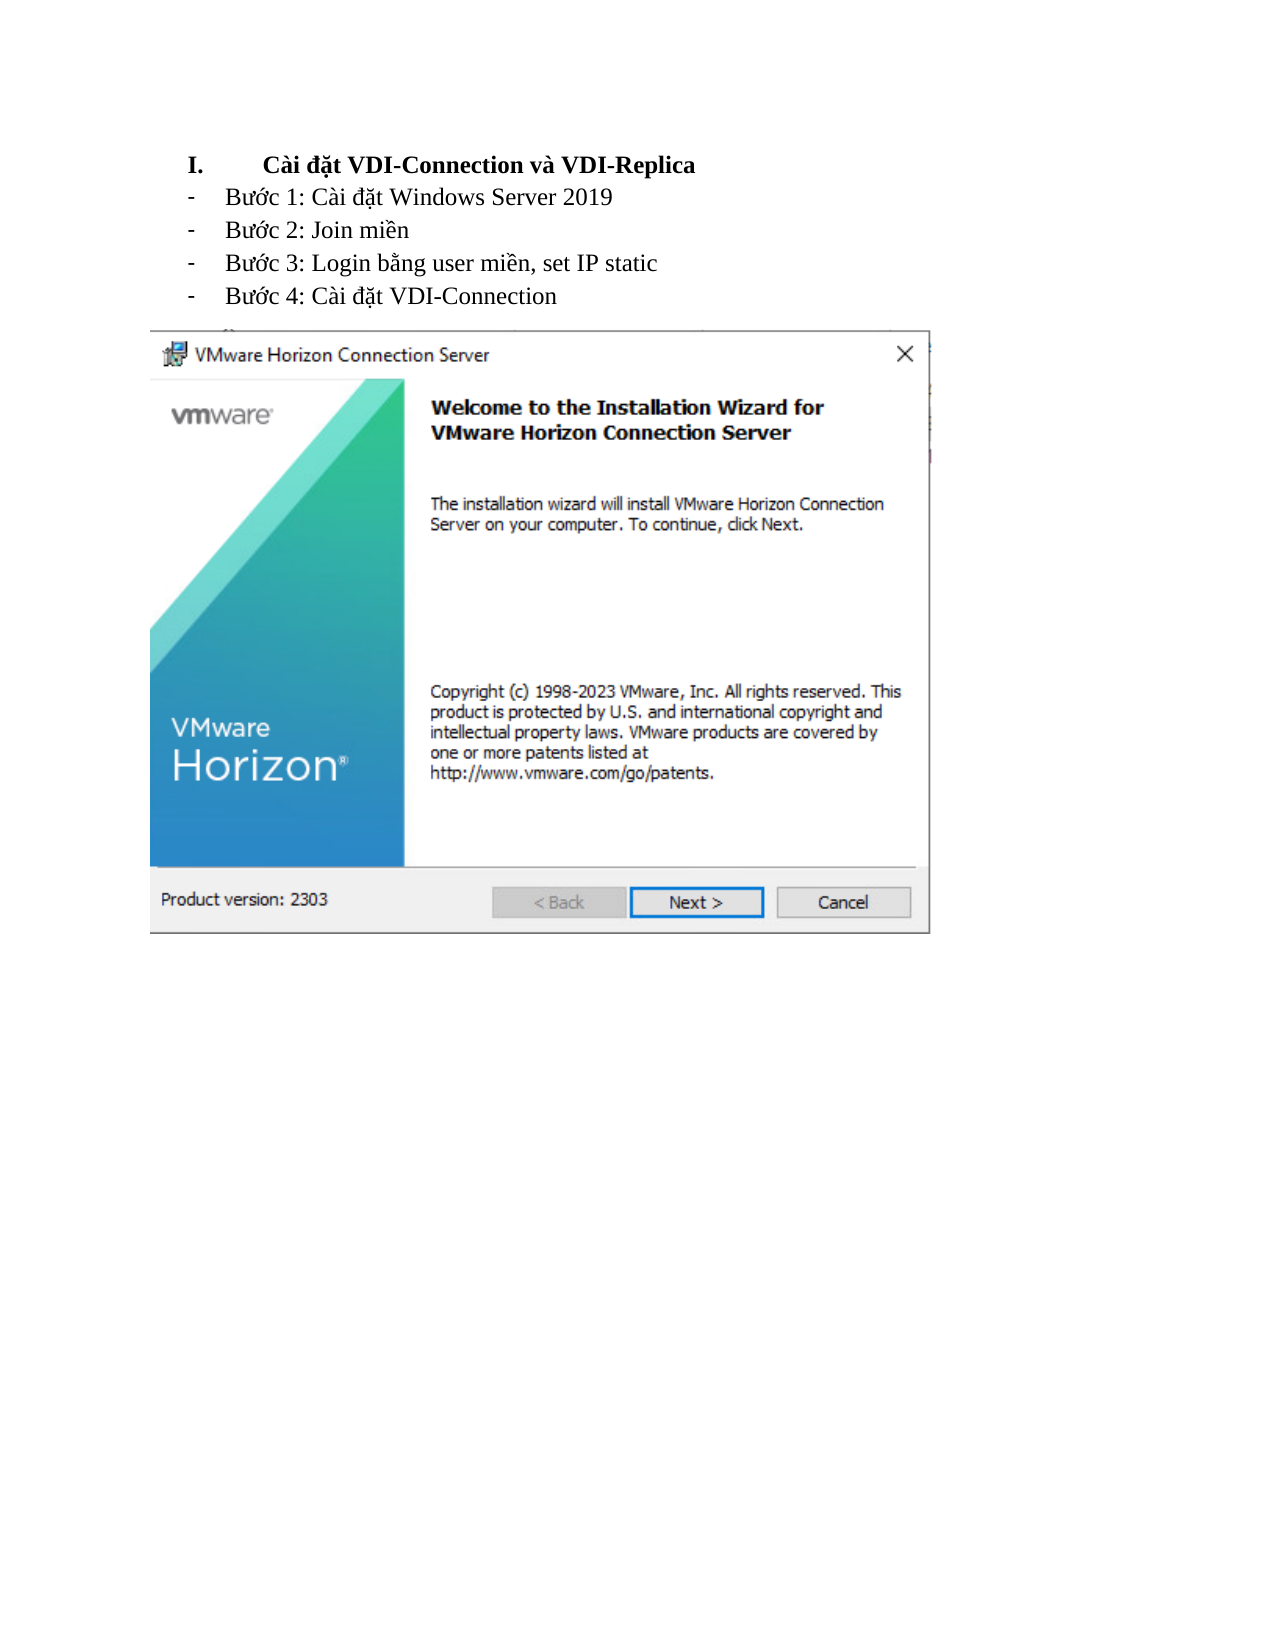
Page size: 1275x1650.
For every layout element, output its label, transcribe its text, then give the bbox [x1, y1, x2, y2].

list Bước 1: Cài đặt Windows Server 2019 [187, 181, 1125, 212]
picture [150, 329, 932, 934]
list Bước 2: Join miền [187, 214, 1125, 244]
list Bước 3: Login bằng user miền, set IP static [187, 247, 1125, 277]
list Bước 4: Cài đặt VDI-Connection [187, 280, 1125, 310]
subtitle Cài đặt VDI-Connection và VDI-Replica [187, 150, 1125, 179]
